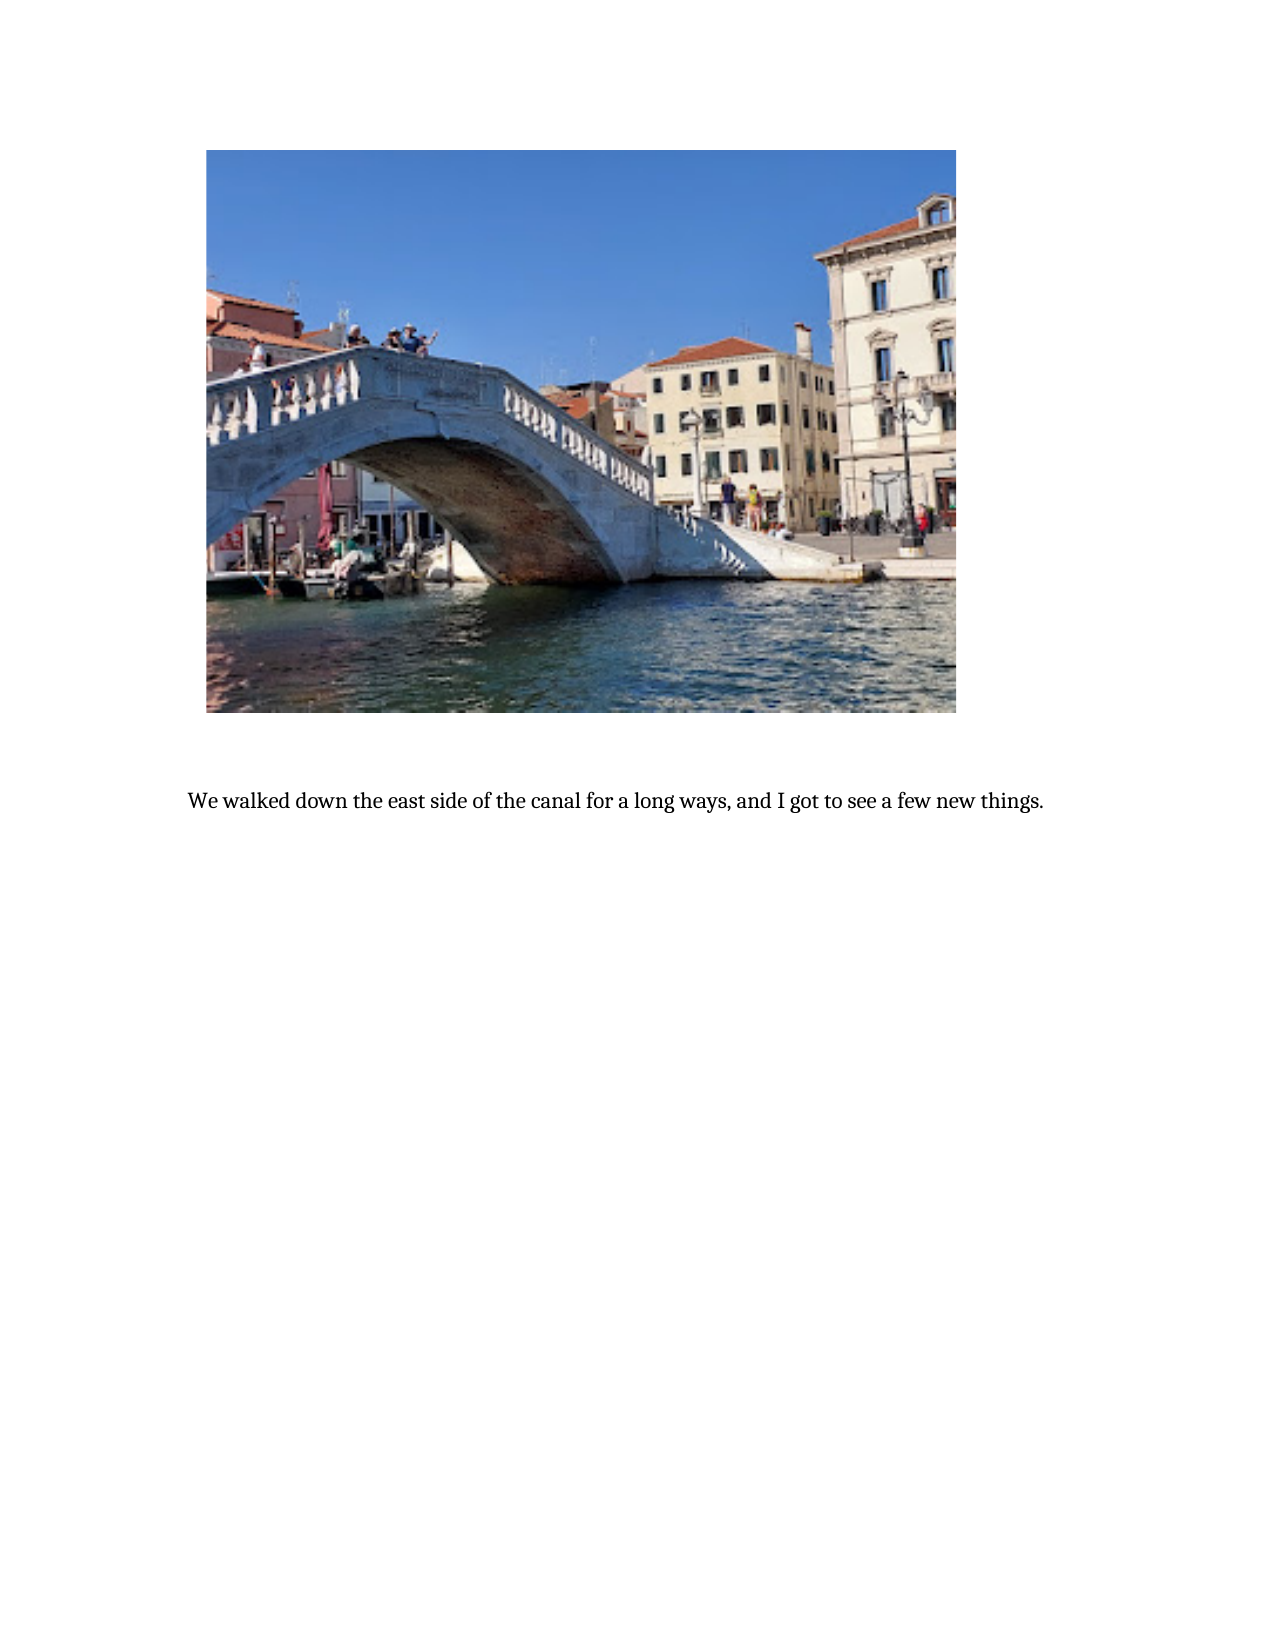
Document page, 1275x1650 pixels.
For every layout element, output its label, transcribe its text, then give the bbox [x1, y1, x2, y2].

text We walked down the east side of the canal for a long ways, and I got to see a few new things. [187, 788, 1087, 814]
picture [206, 150, 957, 713]
